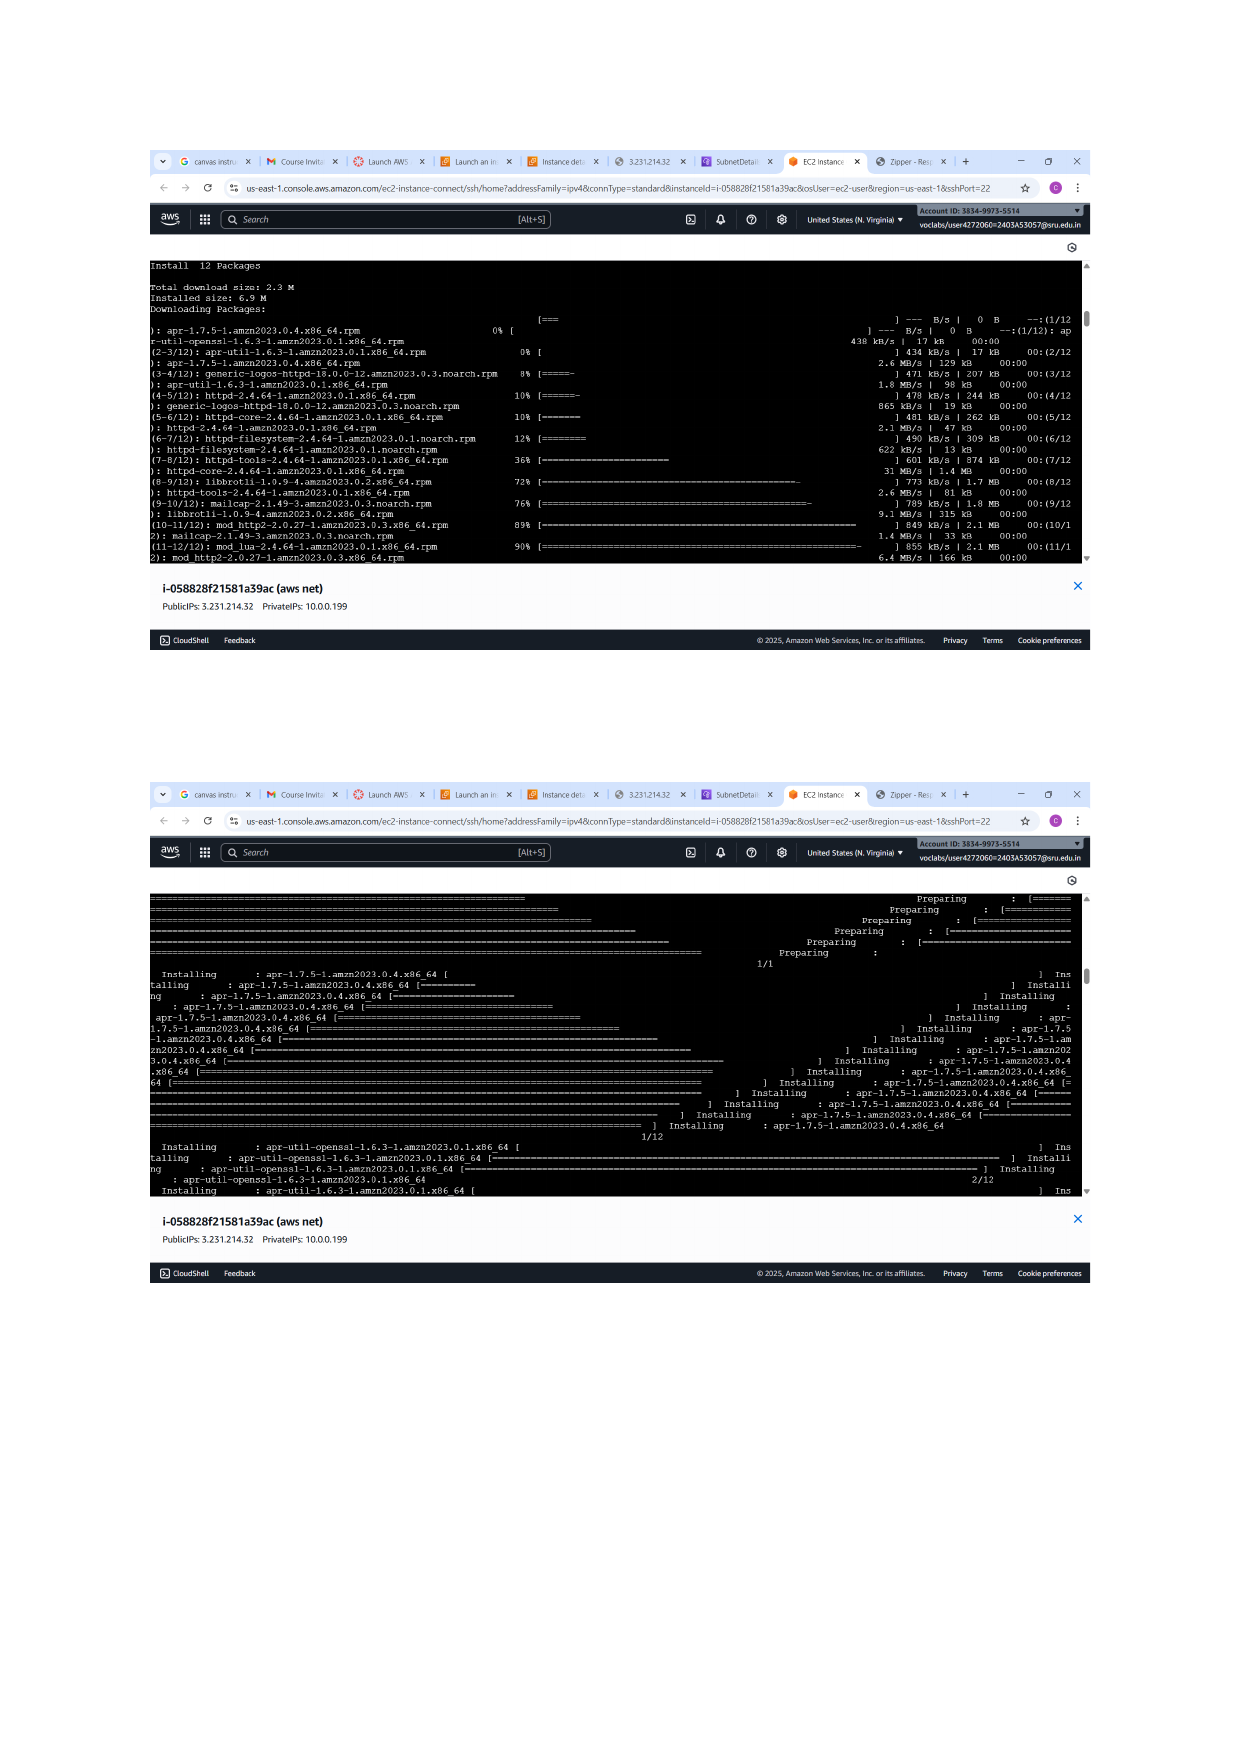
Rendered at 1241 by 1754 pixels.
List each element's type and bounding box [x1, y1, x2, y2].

picture [150, 782, 1091, 1283]
picture [150, 150, 1091, 650]
